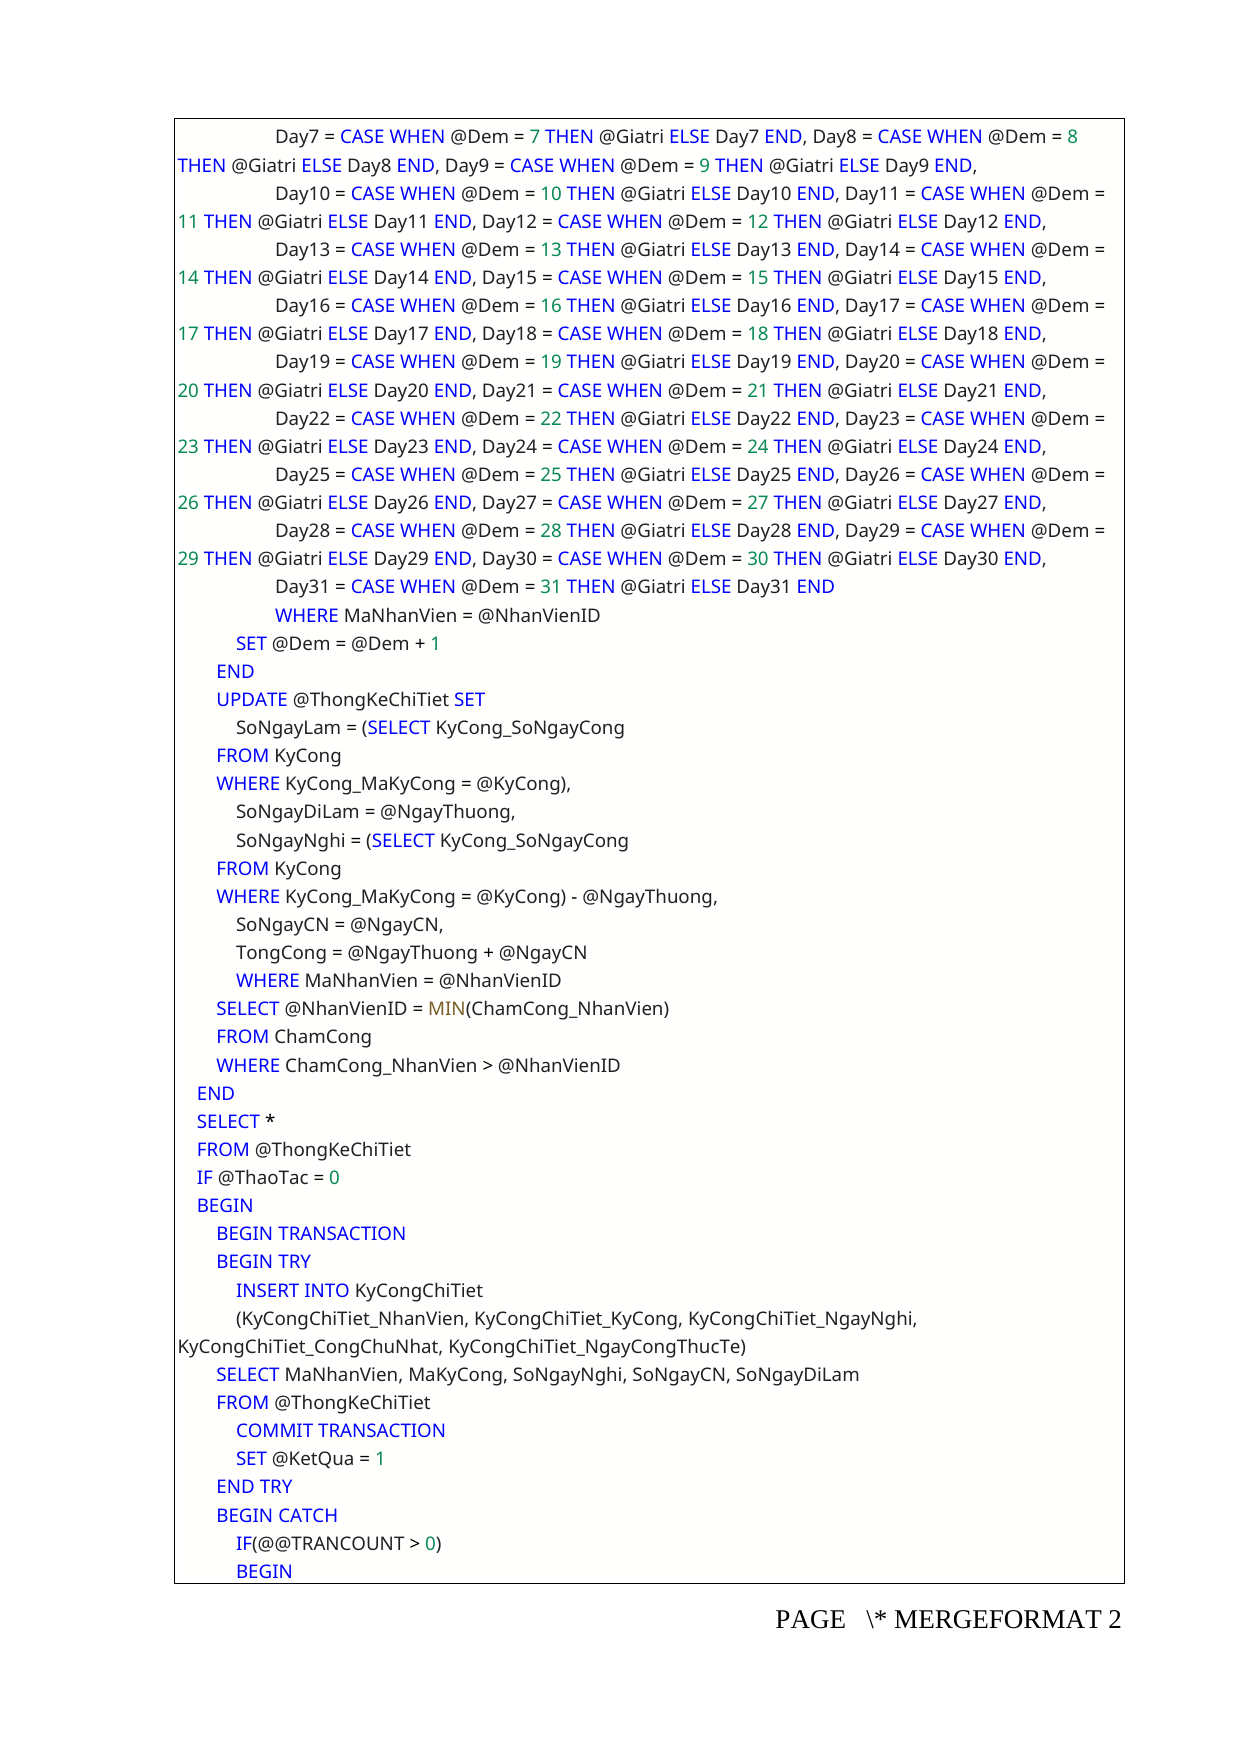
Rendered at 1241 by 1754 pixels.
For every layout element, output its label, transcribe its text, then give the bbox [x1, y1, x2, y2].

text WHERE MaNhanVien = @NhanVienID [177, 965, 1122, 993]
text UPDATE @ThongKeChiTiet SET [177, 684, 1122, 712]
text SoNgayCN = @NgayCN, [177, 909, 1122, 937]
text WHERE KyCong_MaKyCong = @KyCong), [177, 768, 1122, 796]
text BEGIN CATCH [177, 1499, 1122, 1527]
text (KyCongChiTiet_NhanVien, KyCongChiTiet_KyCong, KyCongChiTiet_NgayNghi, KyCongChiTiet_CongChuNhat, KyCongChiTiet_NgayCongThucTe) [177, 1302, 1122, 1359]
text BEGIN [177, 1190, 1122, 1218]
text Day10 = CASE WHEN @Dem = 10 THEN @Giatri ELSE Day10 END, Day11 = CASE WHEN @Dem = 11 THEN @Giatri ELSE Day11 END, Day12 = CASE WHEN @Dem = 12 THEN @Giatri ELSE Day12 END, [177, 177, 1122, 234]
text FROM ChamCong [177, 1021, 1122, 1049]
text END [177, 1077, 1122, 1106]
text INSERT INTO KyCongChiTiet [177, 1274, 1122, 1302]
text SoNgayDiLam = @NgayThuong, [177, 796, 1122, 824]
text Day25 = CASE WHEN @Dem = 25 THEN @Giatri ELSE Day25 END, Day26 = CASE WHEN @Dem = 26 THEN @Giatri ELSE Day26 END, Day27 = CASE WHEN @Dem = 27 THEN @Giatri ELSE Day27 END, [177, 459, 1122, 515]
text SELECT MaNhanVien, MaKyCong, SoNgayNghi, SoNgayCN, SoNgayDiLam [177, 1359, 1122, 1387]
text Day22 = CASE WHEN @Dem = 22 THEN @Giatri ELSE Day22 END, Day23 = CASE WHEN @Dem = 23 THEN @Giatri ELSE Day23 END, Day24 = CASE WHEN @Dem = 24 THEN @Giatri ELSE Day24 END, [177, 402, 1122, 459]
text FROM KyCong [177, 740, 1122, 768]
text BEGIN TRANSACTION [177, 1218, 1122, 1246]
text BEGIN [177, 1556, 1122, 1583]
text WHERE ChamCong_NhanVien > @NhanVienID [177, 1049, 1122, 1077]
text SoNgayNghi = (SELECT KyCong_SoNgayCong [177, 824, 1122, 852]
text SET @KetQua = 1 [177, 1443, 1122, 1471]
text SET @Dem = @Dem + 1 [177, 627, 1122, 656]
text IF(@@TRANCOUNT > 0) [177, 1527, 1122, 1556]
text Day16 = CASE WHEN @Dem = 16 THEN @Giatri ELSE Day16 END, Day17 = CASE WHEN @Dem = 17 THEN @Giatri ELSE Day17 END, Day18 = CASE WHEN @Dem = 18 THEN @Giatri ELSE Day18 END, [177, 290, 1122, 346]
text SoNgayLam = (SELECT KyCong_SoNgayCong [177, 712, 1122, 740]
text Day31 = CASE WHEN @Dem = 31 THEN @Giatri ELSE Day31 END [177, 571, 1122, 599]
text Day13 = CASE WHEN @Dem = 13 THEN @Giatri ELSE Day13 END, Day14 = CASE WHEN @Dem = 14 THEN @Giatri ELSE Day14 END, Day15 = CASE WHEN @Dem = 15 THEN @Giatri ELSE Day15 END, [177, 234, 1122, 290]
text Day7 = CASE WHEN @Dem = 7 THEN @Giatri ELSE Day7 END, Day8 = CASE WHEN @Dem = 8 THEN @Giatri ELSE Day8 END, Day9 = CASE WHEN @Dem = 9 THEN @Giatri ELSE Day9 END, [175, 119, 1124, 177]
text FROM KyCong [177, 852, 1122, 881]
text END TRY [177, 1471, 1122, 1499]
text WHERE MaNhanVien = @NhanVienID [177, 599, 1122, 627]
text TongCong = @NgayThuong + @NgayCN [177, 937, 1122, 965]
text SELECT @NhanVienID = MIN(ChamCong_NhanVien) [177, 993, 1122, 1021]
text BEGIN TRY [177, 1246, 1122, 1274]
text FROM @ThongKeChiTiet [177, 1134, 1122, 1162]
text FROM @ThongKeChiTiet [177, 1387, 1122, 1415]
text COMMIT TRANSACTION [177, 1415, 1122, 1443]
text SELECT * [177, 1106, 1122, 1134]
text END [177, 656, 1122, 684]
text WHERE KyCong_MaKyCong = @KyCong) - @NgayThuong, [177, 881, 1122, 909]
text IF @ThaoTac = 0 [177, 1162, 1122, 1190]
text Day28 = CASE WHEN @Dem = 28 THEN @Giatri ELSE Day28 END, Day29 = CASE WHEN @Dem = 29 THEN @Giatri ELSE Day29 END, Day30 = CASE WHEN @Dem = 30 THEN @Giatri ELSE Day30 END, [177, 515, 1122, 571]
text Day19 = CASE WHEN @Dem = 19 THEN @Giatri ELSE Day19 END, Day20 = CASE WHEN @Dem = 20 THEN @Giatri ELSE Day20 END, Day21 = CASE WHEN @Dem = 21 THEN @Giatri ELSE Day21 END, [177, 346, 1122, 402]
